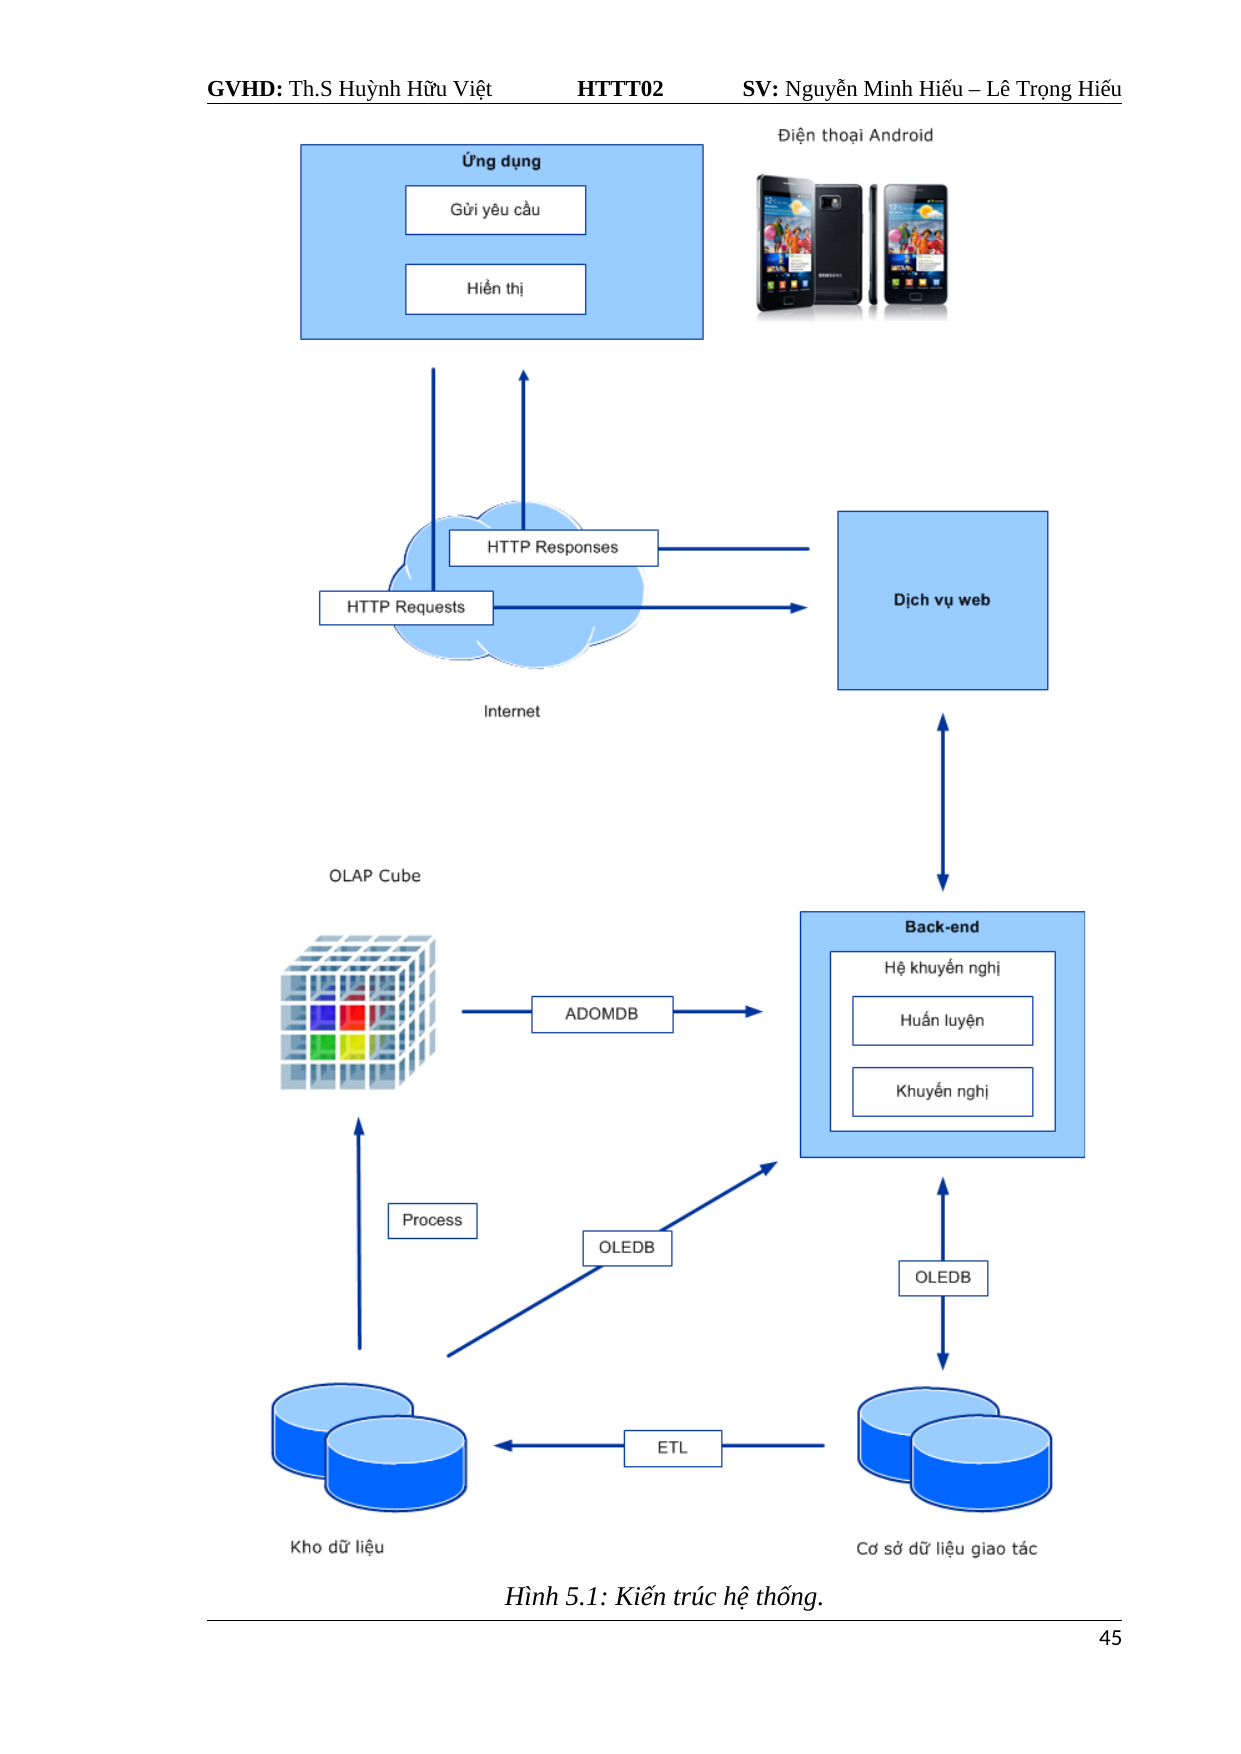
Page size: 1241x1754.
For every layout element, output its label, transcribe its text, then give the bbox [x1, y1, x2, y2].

text Hình 5.1: Kiến trúc hệ thống. [207, 1580, 1122, 1611]
picture [243, 118, 1086, 1566]
